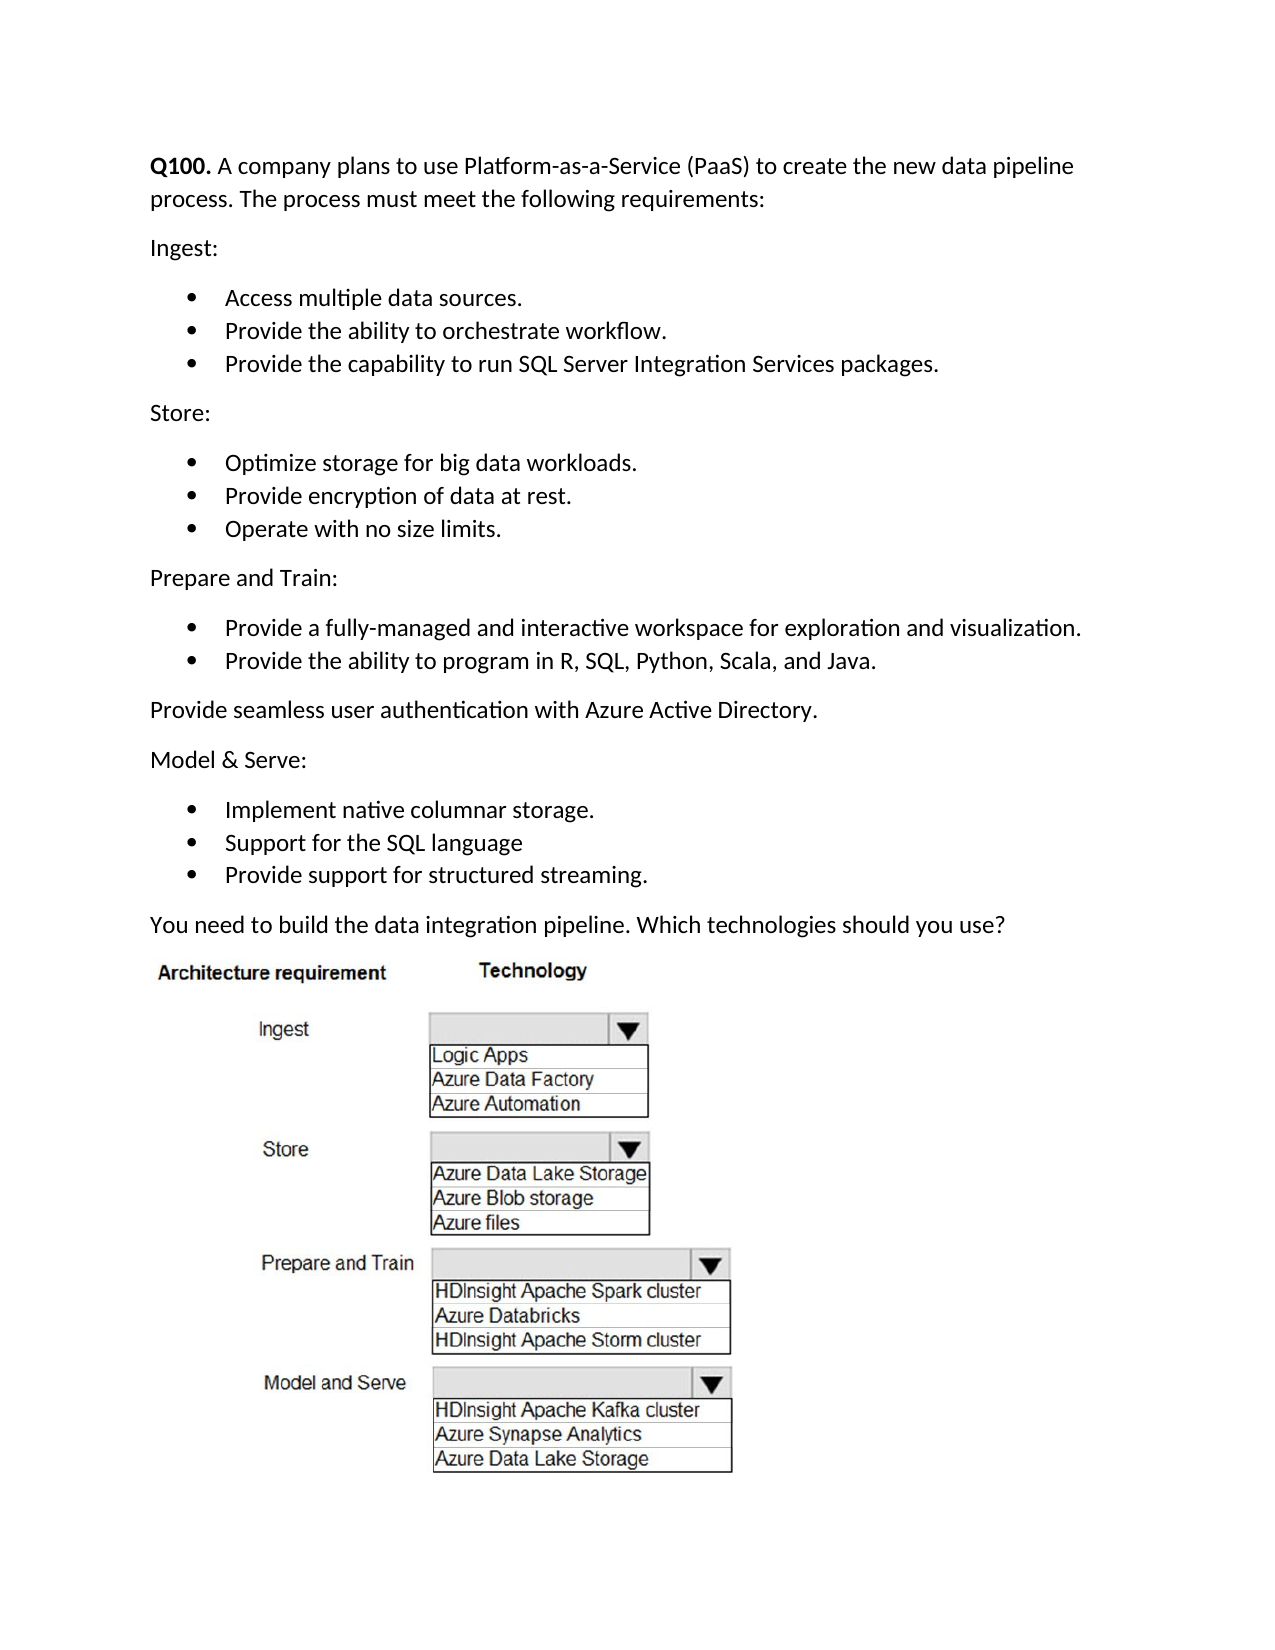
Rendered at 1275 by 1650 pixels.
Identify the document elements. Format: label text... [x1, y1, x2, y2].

text Q100. A company plans to use Platform-as-a-Service (PaaS) to create the new data pipeline process. The process must meet the following requirements: [150, 150, 1125, 213]
list Implement native columnar storage. [187, 794, 1125, 824]
text Provide seamless user authentication with Azure Active Directory. [150, 694, 1125, 725]
list Provide a fully-managed and interactive workspace for exploration and visualization. [187, 612, 1125, 643]
list Operate with no size limits. [187, 513, 1125, 543]
text You need to build the data integration pipeline. Which technologies should you use? [150, 909, 1125, 940]
text Ingest: [150, 232, 1125, 263]
list Support for the SQL language [187, 827, 1125, 857]
list Provide support for structured streaming. [187, 859, 1125, 890]
list Provide encryption of data at rest. [187, 480, 1125, 511]
list Provide the ability to program in R, SQL, Python, Scala, and Java. [187, 645, 1125, 676]
text Store: [150, 397, 1125, 428]
list Provide the ability to orchestrate workflow. [187, 315, 1125, 346]
list Optimize storage for big data workloads. [187, 447, 1125, 478]
list Access multiple data sources. [187, 282, 1125, 313]
list Provide the capability to run SQL Server Integration Services packages. [187, 348, 1125, 378]
text Model & Serve: [150, 744, 1125, 775]
text Prepare and Train: [150, 562, 1125, 593]
picture [150, 958, 738, 1481]
